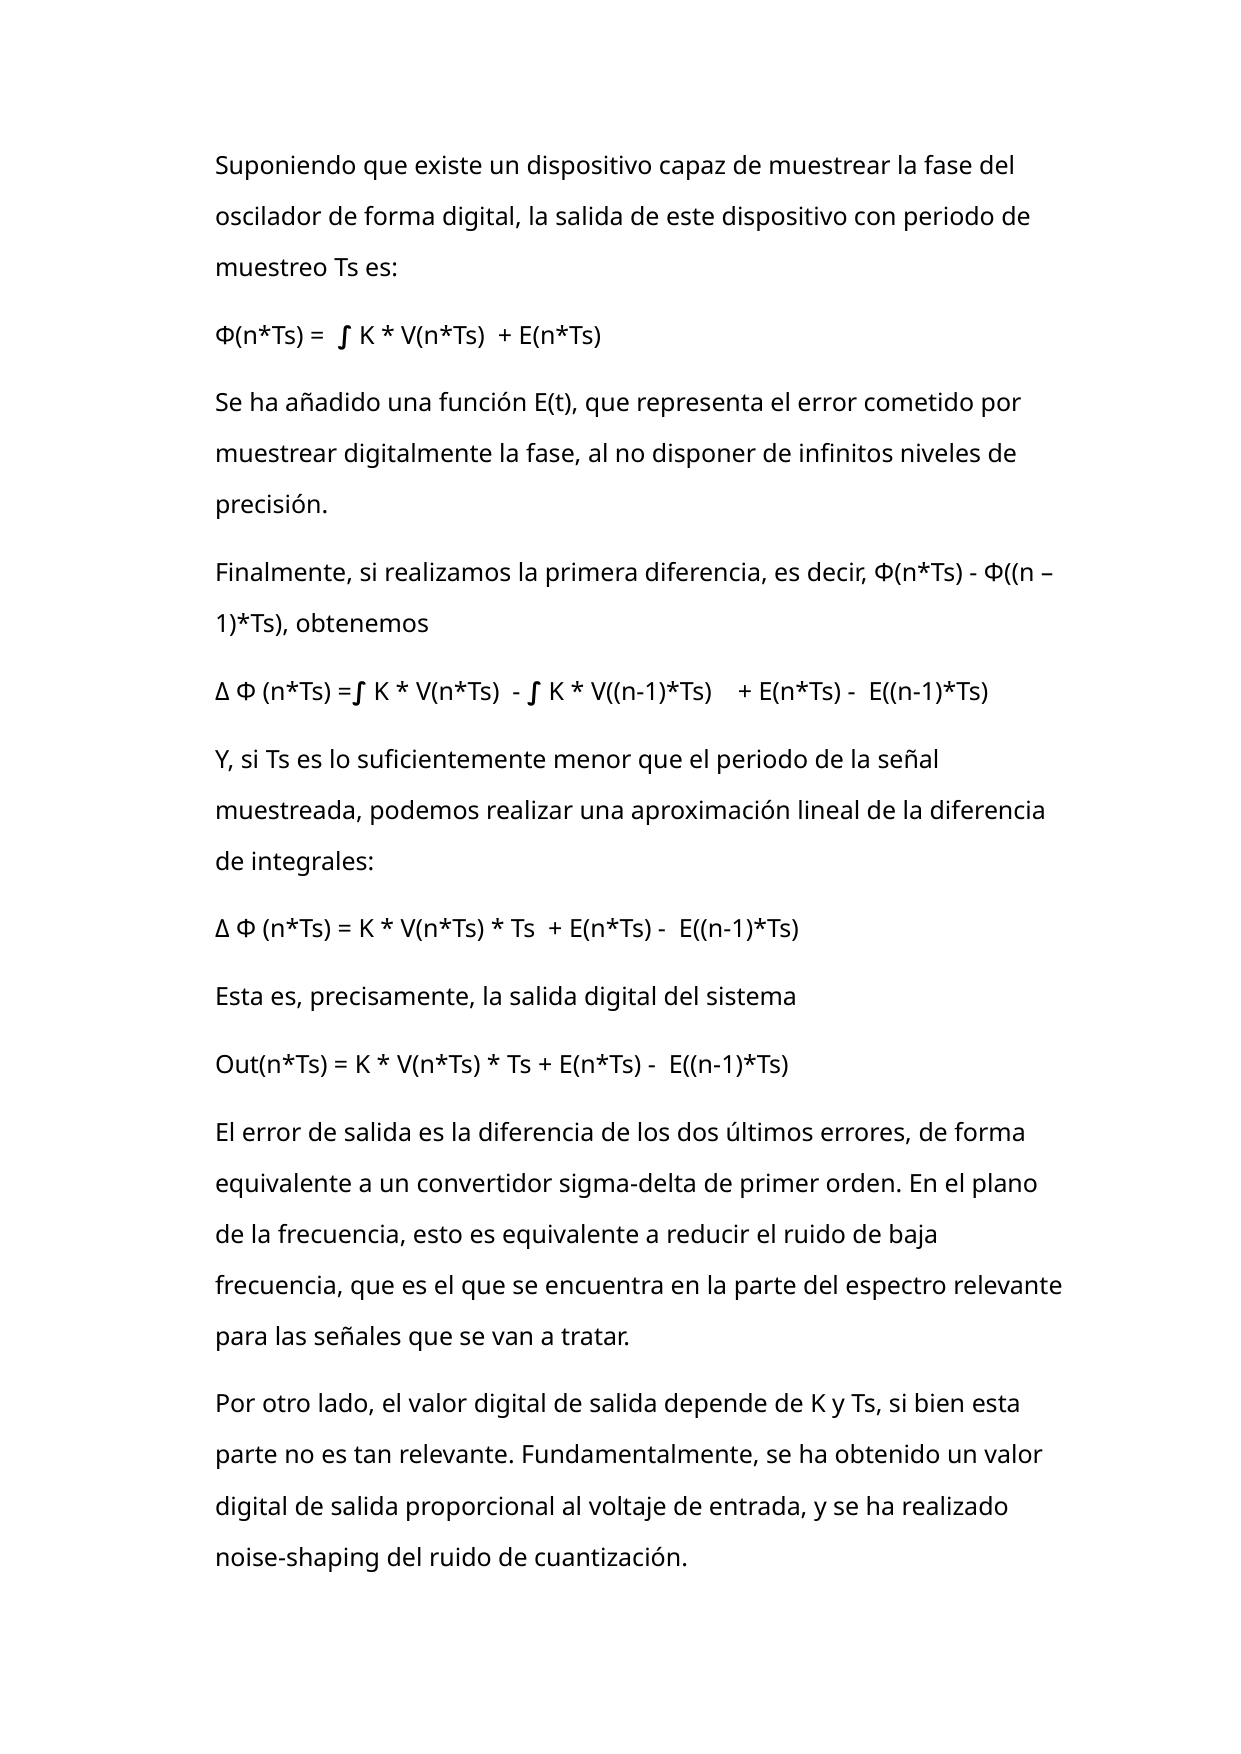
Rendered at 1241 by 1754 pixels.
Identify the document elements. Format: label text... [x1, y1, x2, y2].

text Finalmente, si realizamos la primera diferencia, es decir, Φ(n*Ts) - Φ((n – 1)*Ts), obtenemos [215, 555, 1063, 640]
text Por otro lado, el valor digital de salida depende de K y Ts, si bien esta parte no es tan relevante. Fundamentalmente, se ha obtenido un valor digital de salida proporcional al voltaje de entrada, y se ha realizado noise-shaping del ruido de cuantización. [215, 1386, 1063, 1573]
text Δ Φ (n*Ts) =∫ K * V(n*Ts) - ∫ K * V((n-1)*Ts) + E(n*Ts) - E((n-1)*Ts) [215, 674, 1063, 708]
text Out(n*Ts) = K * V(n*Ts) * Ts + E(n*Ts) - E((n-1)*Ts) [215, 1047, 1063, 1081]
text El error de salida es la diferencia de los dos últimos errores, de forma equivalente a un convertidor sigma-delta de primer orden. En el plano de la frecuencia, esto es equivalente a reducir el ruido de baja frecuencia, que es el que se encuentra en la parte del espectro relevante para las señales que se van a tratar. [215, 1114, 1063, 1352]
text Suponiendo que existe un dispositivo capaz de muestrear la fase del oscilador de forma digital, la salida de este dispositivo con periodo de muestreo Ts es: [215, 148, 1063, 284]
text Se ha añadido una función E(t), que representa el error cometido por muestrear digitalmente la fase, al no disponer de infinitos niveles de precisión. [215, 385, 1063, 521]
text Φ(n*Ts) = ∫ K * V(n*Ts) + E(n*Ts) [215, 317, 1063, 351]
text Esta es, precisamente, la salida digital del sistema [215, 979, 1063, 1013]
text Y, si Ts es lo suficientemente menor que el periodo de la señal muestreada, podemos realizar una aproximación lineal de la diferencia de integrales: [215, 741, 1063, 877]
text Δ Φ (n*Ts) = K * V(n*Ts) * Ts + E(n*Ts) - E((n-1)*Ts) [215, 911, 1063, 945]
